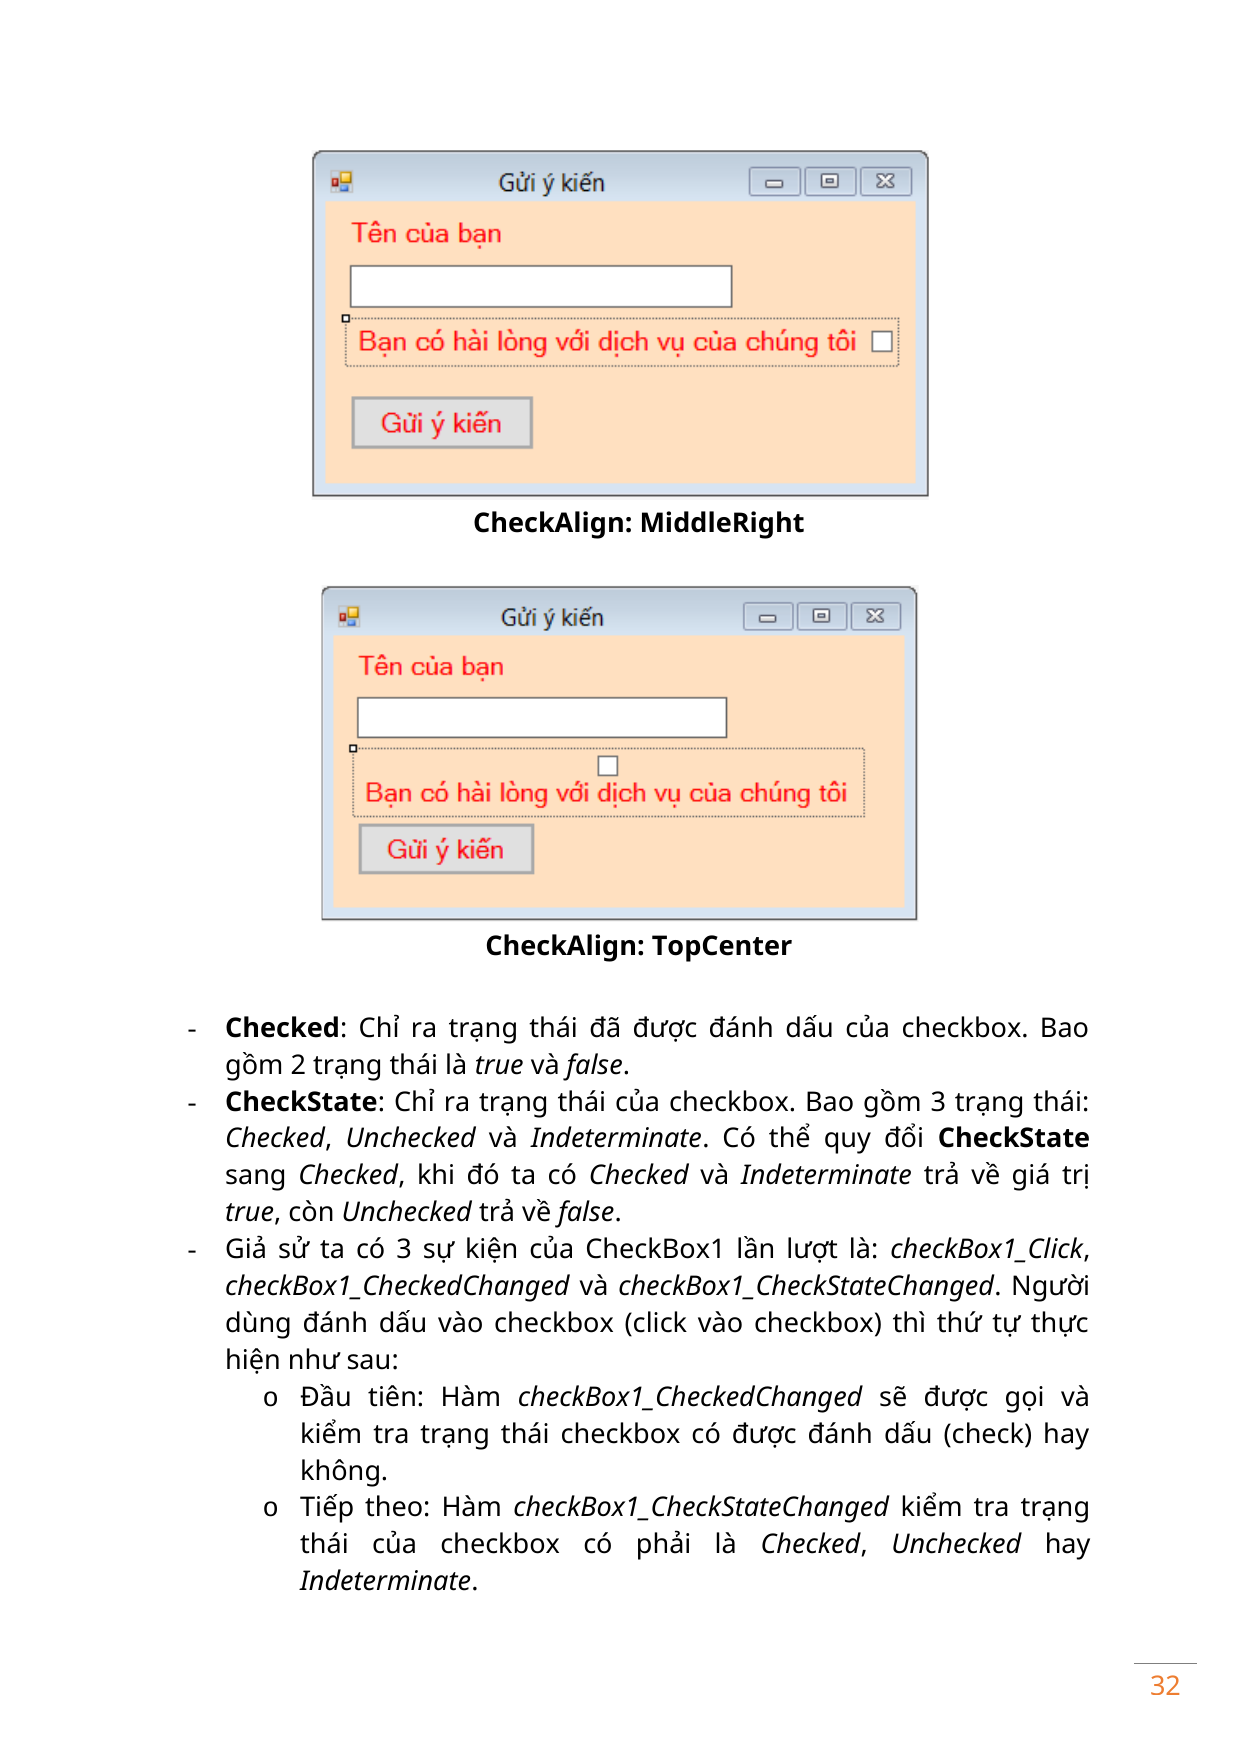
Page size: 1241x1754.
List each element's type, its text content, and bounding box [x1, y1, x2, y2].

picture [311, 150, 929, 500]
list CheckState: Chỉ ra trạng thái của checkbox. Bao gồm 3 trạng thái: Checked, Unchecked và Indeterminate. Có thể quy đổi CheckState sang Checked, khi đó ta có Checked và Indeterminate trả về giá trị true, còn Unchecked trả về false. [187, 1082, 1090, 1229]
picture [321, 585, 919, 922]
text CheckAlign: MiddleRight [187, 504, 1090, 541]
text CheckAlign: TopCenter [187, 926, 1090, 963]
list Giả sử ta có 3 sự kiện của CheckBox1 lần lượt là: checkBox1_Click, checkBox1_CheckedChanged và checkBox1_CheckStateChanged. Người dùng đánh dấu vào checkbox (click vào checkbox) thì thứ tự thực hiện như sau: [187, 1229, 1090, 1377]
list Checked: Chỉ ra trạng thái đã được đánh dấu của checkbox. Bao gồm 2 trạng thái là true và false. [187, 1008, 1090, 1082]
list Tiếp theo: Hàm checkBox1_CheckStateChanged kiểm tra trạng thái của checkbox có phải là Checked, Unchecked hay Indeterminate. [262, 1488, 1090, 1599]
list Đầu tiên: Hàm checkBox1_CheckedChanged sẽ được gọi và kiểm tra trạng thái checkbox có được đánh dấu (check) hay không. [262, 1377, 1090, 1488]
